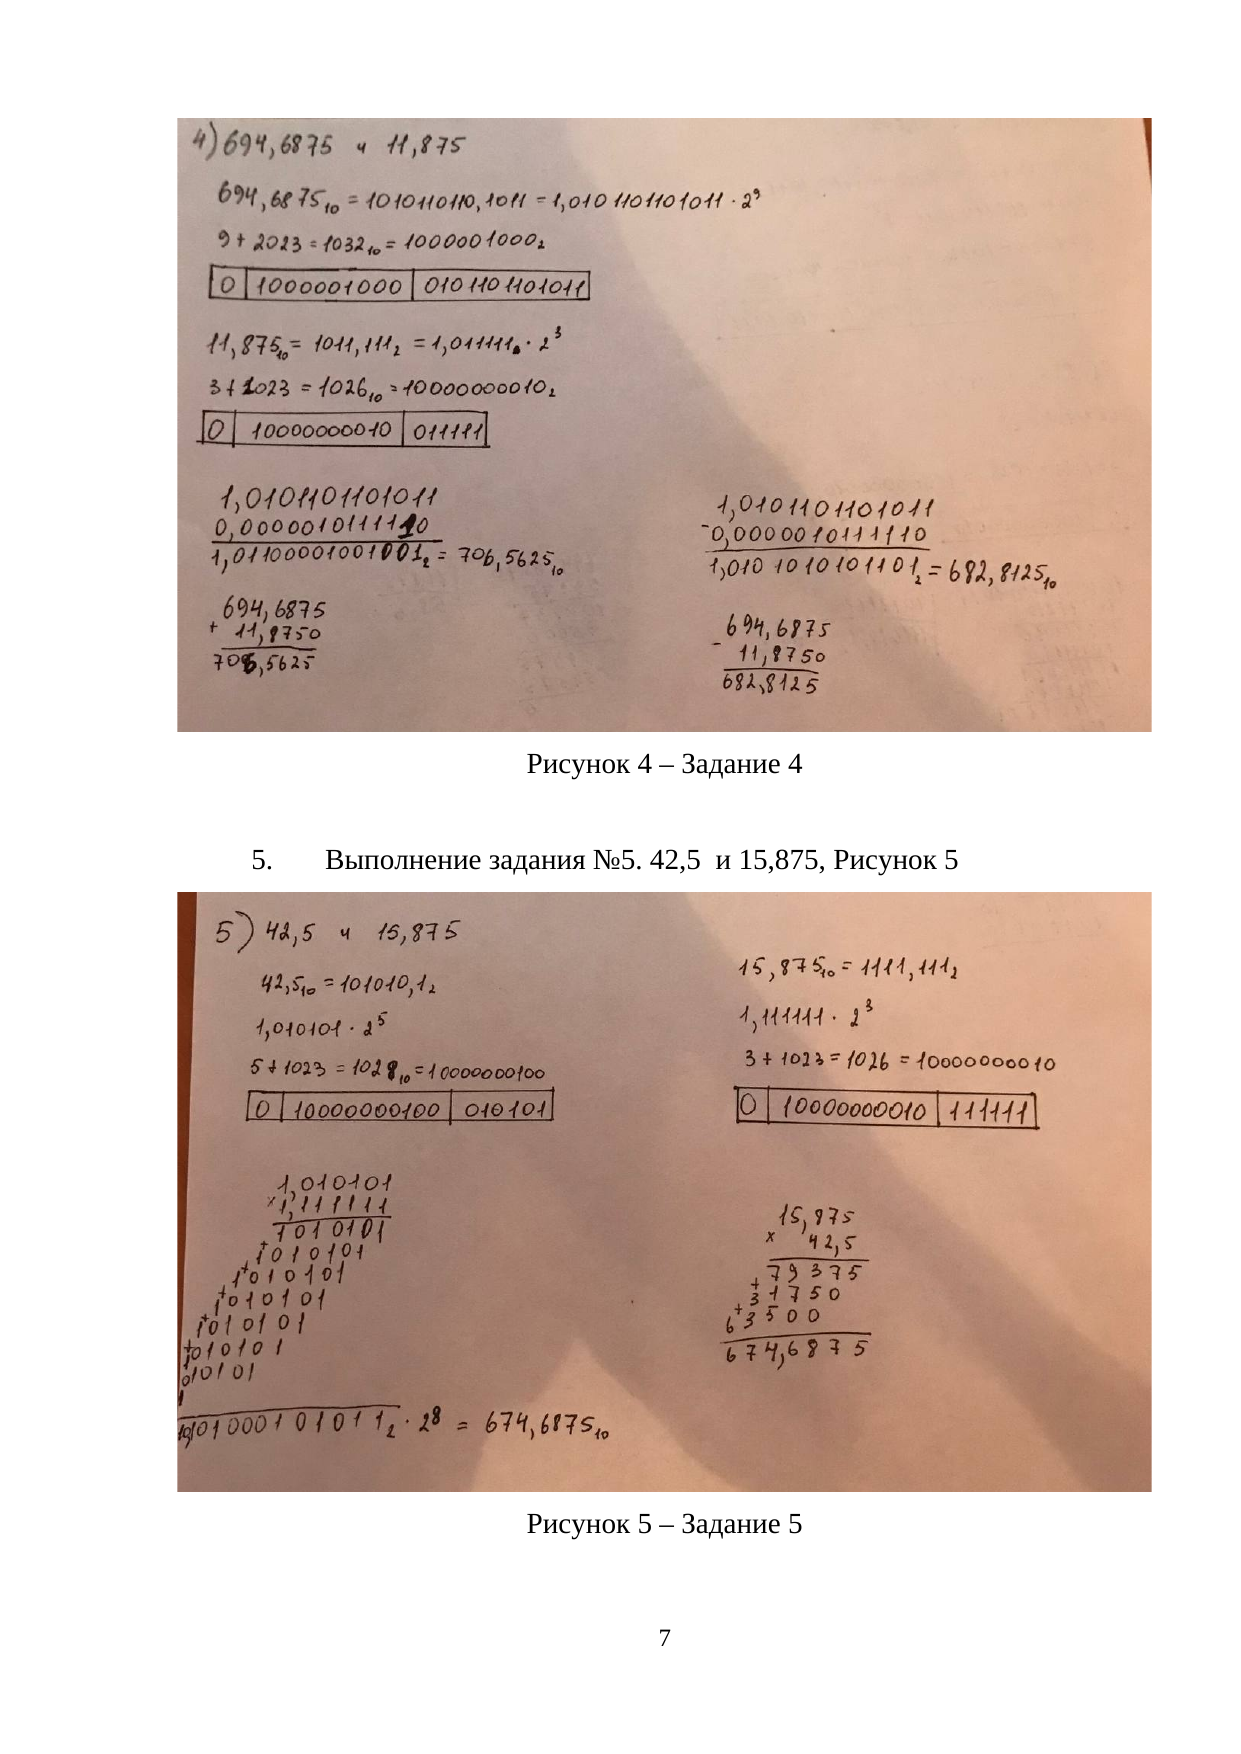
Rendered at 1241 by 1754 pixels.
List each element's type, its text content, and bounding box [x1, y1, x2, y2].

text Рисунок 4 – Задание 4 [177, 746, 1152, 780]
picture [177, 892, 1152, 1492]
picture [177, 118, 1152, 732]
list Выполнение задания №5. 42,5 и 15,875, Рисунок 5 [177, 842, 1152, 876]
text Рисунок 5 – Задание 5 [177, 1506, 1152, 1539]
